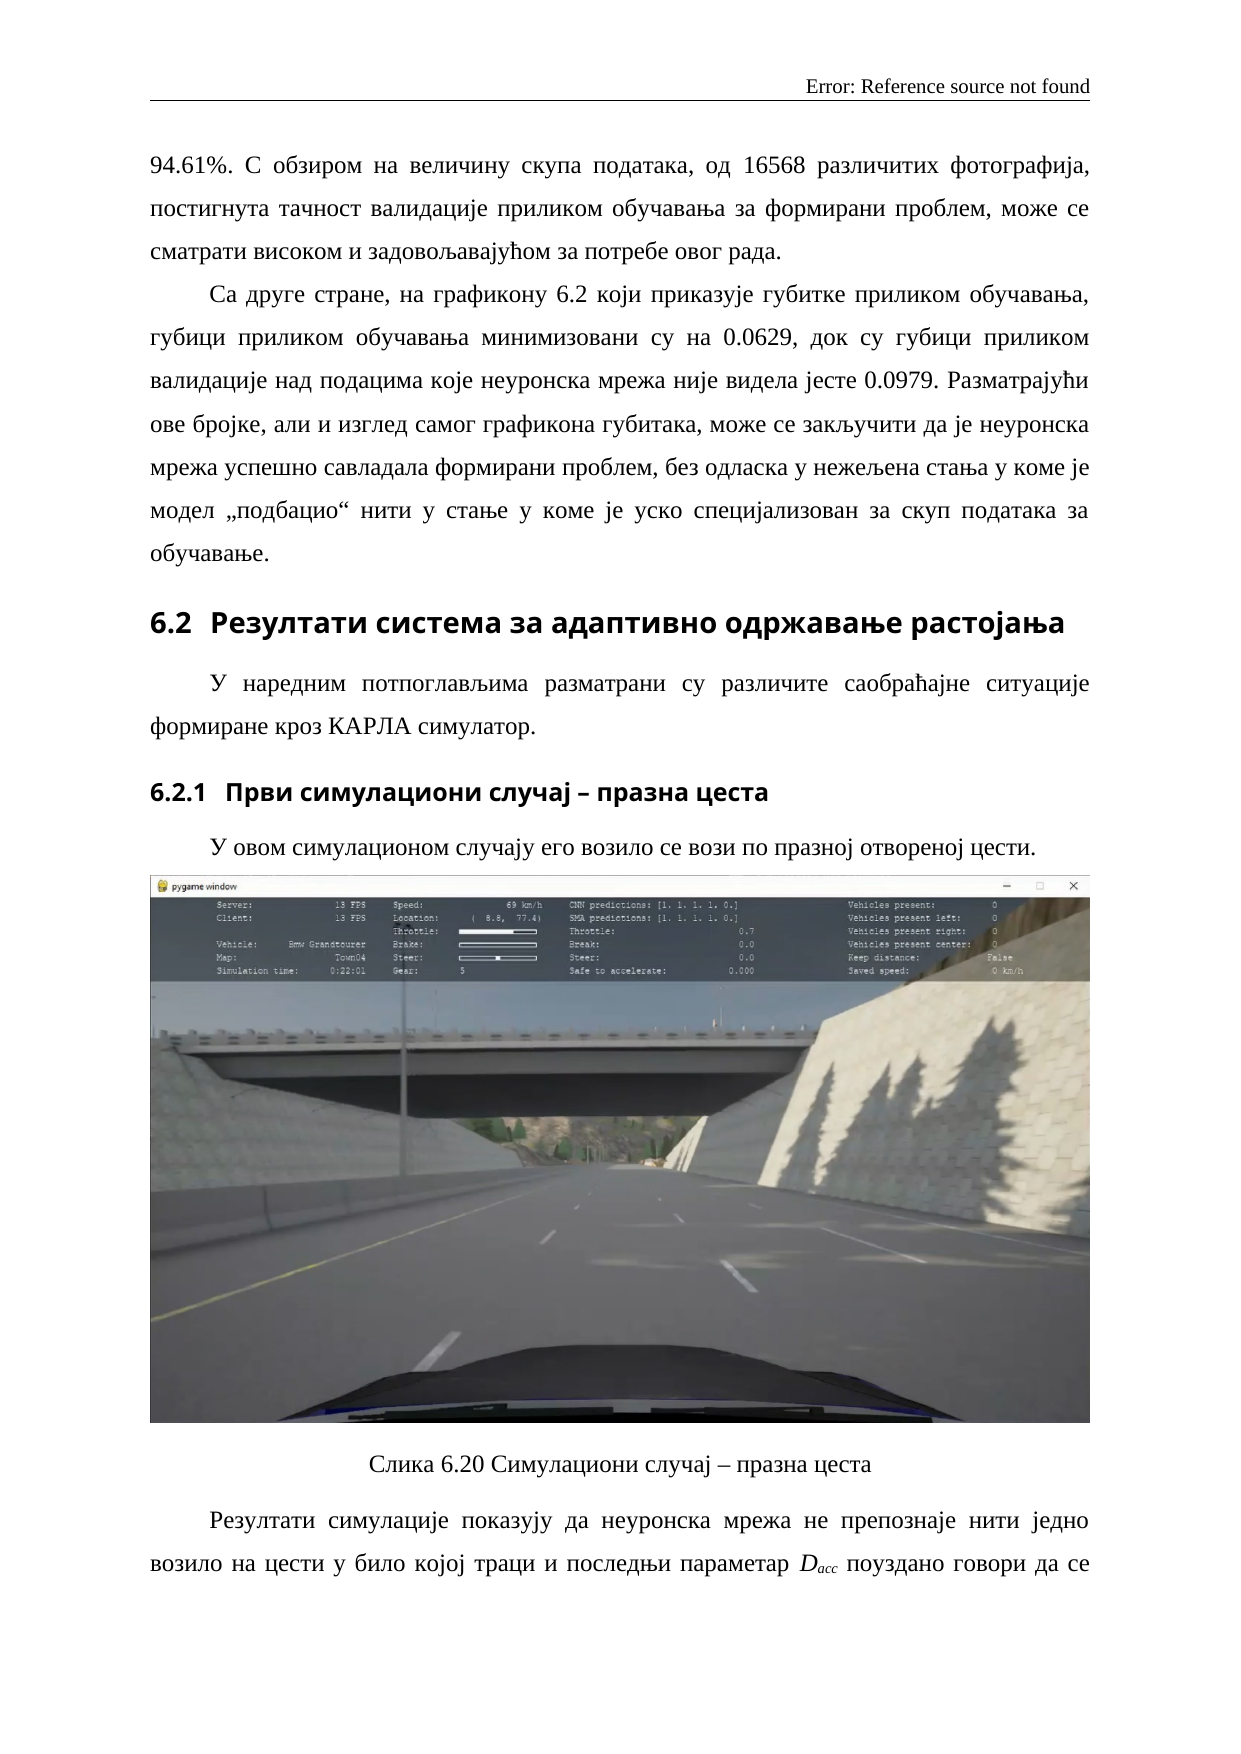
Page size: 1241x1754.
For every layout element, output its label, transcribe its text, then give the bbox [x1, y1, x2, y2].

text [150, 150, 1090, 265]
picture [150, 875, 1090, 1423]
subtitle Први симулациони случај – празна цеста [150, 775, 1090, 809]
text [150, 1505, 1090, 1577]
text У наредним потпоглављима разматрани су различите саобраћајне ситуације формиране кроз КАРЛА симулатор. [150, 668, 1090, 740]
text Са друге стране, на графикону 6.2 који приказује губитке приликом обучавања, губици приликом обучавања минимизовани су на 0.0629, док су губици приликом валидације над подацима које неуронска мрежа није видела јесте 0.0979. Разматрајући ове бројке, али и изглед самог графикона губитака, може се закључити да је неуронска мрежа успешно савладала формирани проблем, без одласка у нежељена стања у коме је модел „подбацио“ нити у стање у коме је уско специјализован за скуп података за обучавање. [150, 279, 1090, 567]
text У овом симулационом случају его возило се вози по празној отвореној цести. [150, 832, 1090, 861]
subtitle Резултати система за адаптивно одржавање растојања [150, 602, 1090, 642]
